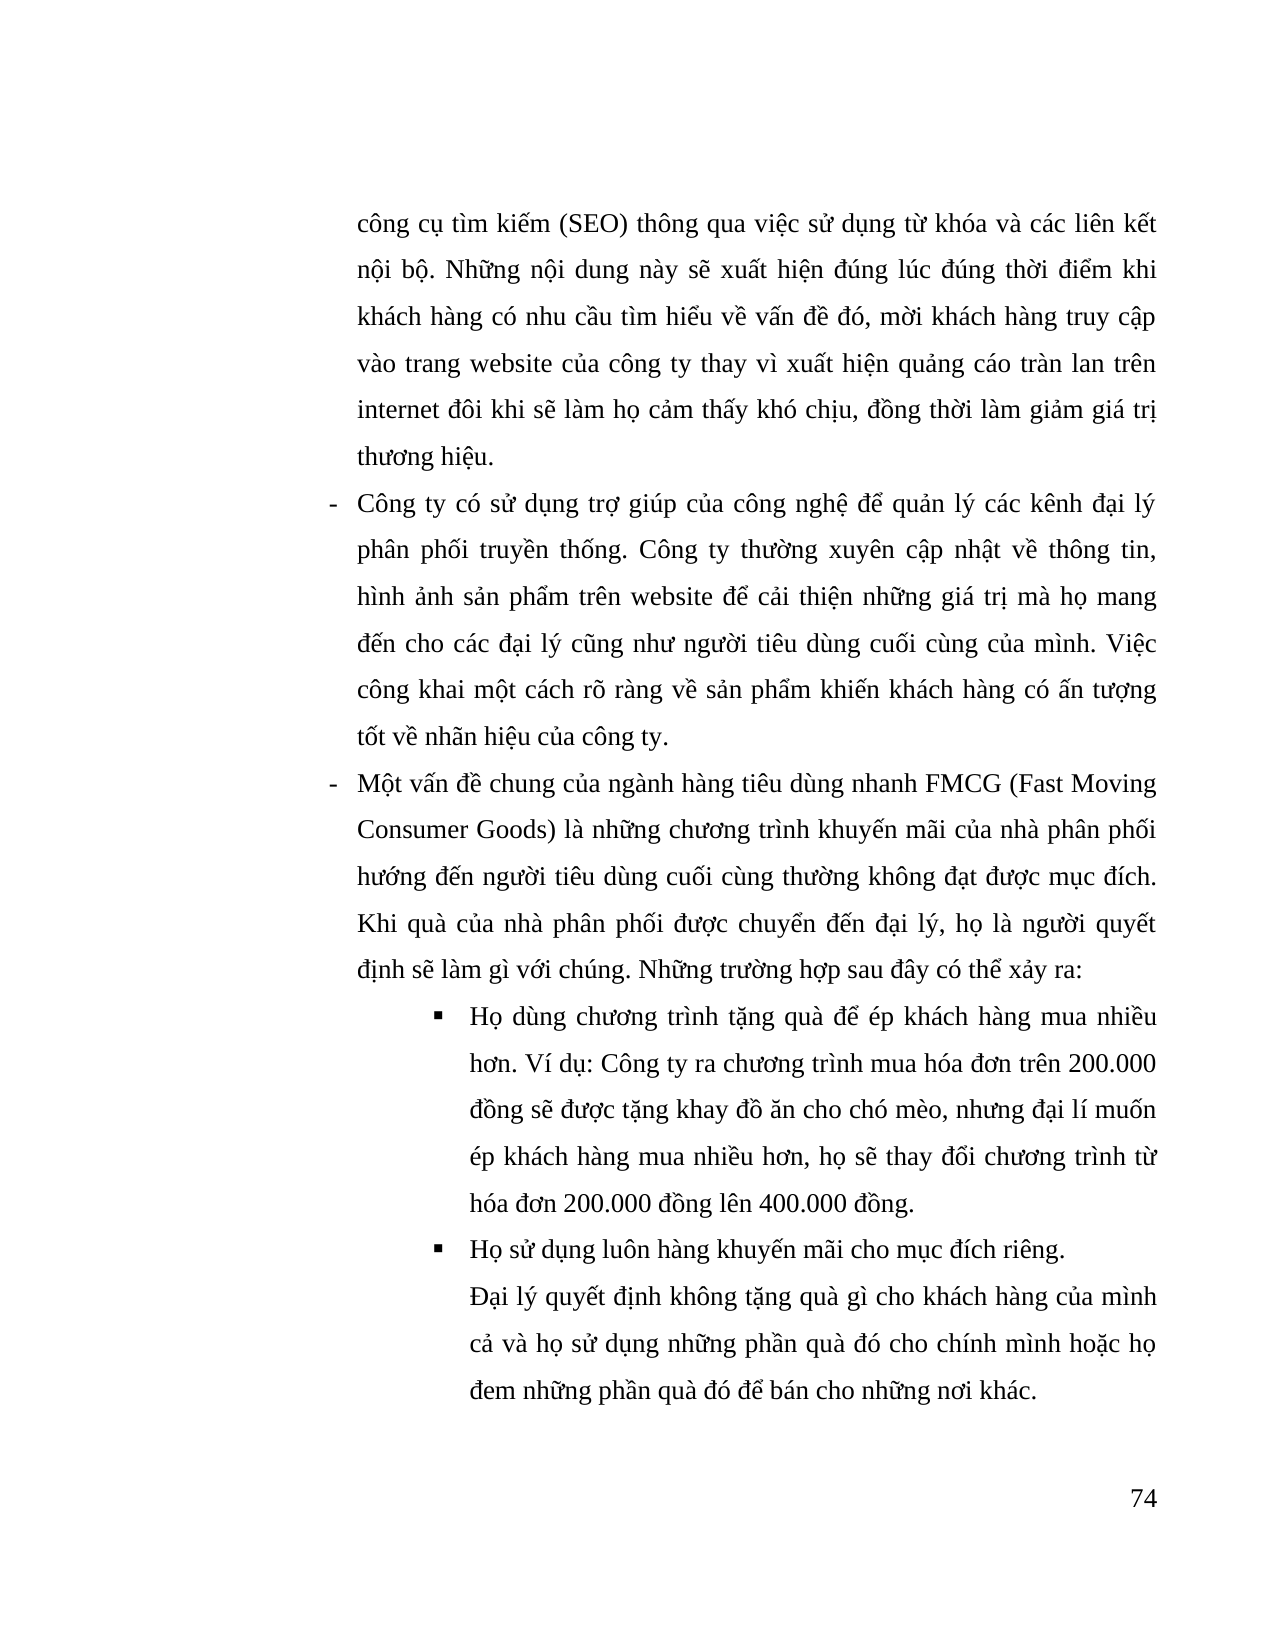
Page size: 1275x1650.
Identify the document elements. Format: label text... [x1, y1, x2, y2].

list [329, 207, 1157, 471]
list Công ty có sử dụng trợ giúp của công nghệ để quản lý các kênh đại lý phân phối truyền thống. Công ty thường xuyên cập nhật về thông tin, hình ảnh sản phẩm trên website để cải thiện những giá trị mà họ mang đến cho các đại lý cũng như người tiêu dùng cuối cùng của mình. Việc công khai một cách rõ ràng về sản phẩm khiến khách hàng có ấn tượng tốt về nhãn hiệu của công ty. [329, 487, 1157, 751]
list Đại lý quyết định không tặng quà gì cho khách hàng của mình cả và họ sử dụng những phần quà đó cho chính mình hoặc họ đem những phần quà đó để bán cho những nơi khác. [469, 1280, 1157, 1405]
list Họ dùng chương trình tặng quà để ép khách hàng mua nhiều hơn. Ví dụ: Công ty ra chương trình mua hóa đơn trên 200.000 đồng sẽ được tặng khay đồ ăn cho chó mèo, nhưng đại lí muốn ép khách hàng mua nhiều hơn, họ sẽ thay đổi chương trình từ hóa đơn 200.000 đồng lên 400.000 đồng. [432, 1000, 1157, 1218]
list Một vấn đề chung của ngành hàng tiêu dùng nhanh FMCG (Fast Moving Consumer Goods) là những chương trình khuyến mãi của nhà phân phối hướng đến người tiêu dùng cuối cùng thường không đạt được mục đích. Khi quà của nhà phân phối được chuyển đến đại lý, họ là người quyết định sẽ làm gì với chúng. Những trường hợp sau đây có thể xảy ra: [329, 767, 1157, 984]
list Họ sử dụng luôn hàng khuyến mãi cho mục đích riêng. [432, 1233, 1157, 1265]
